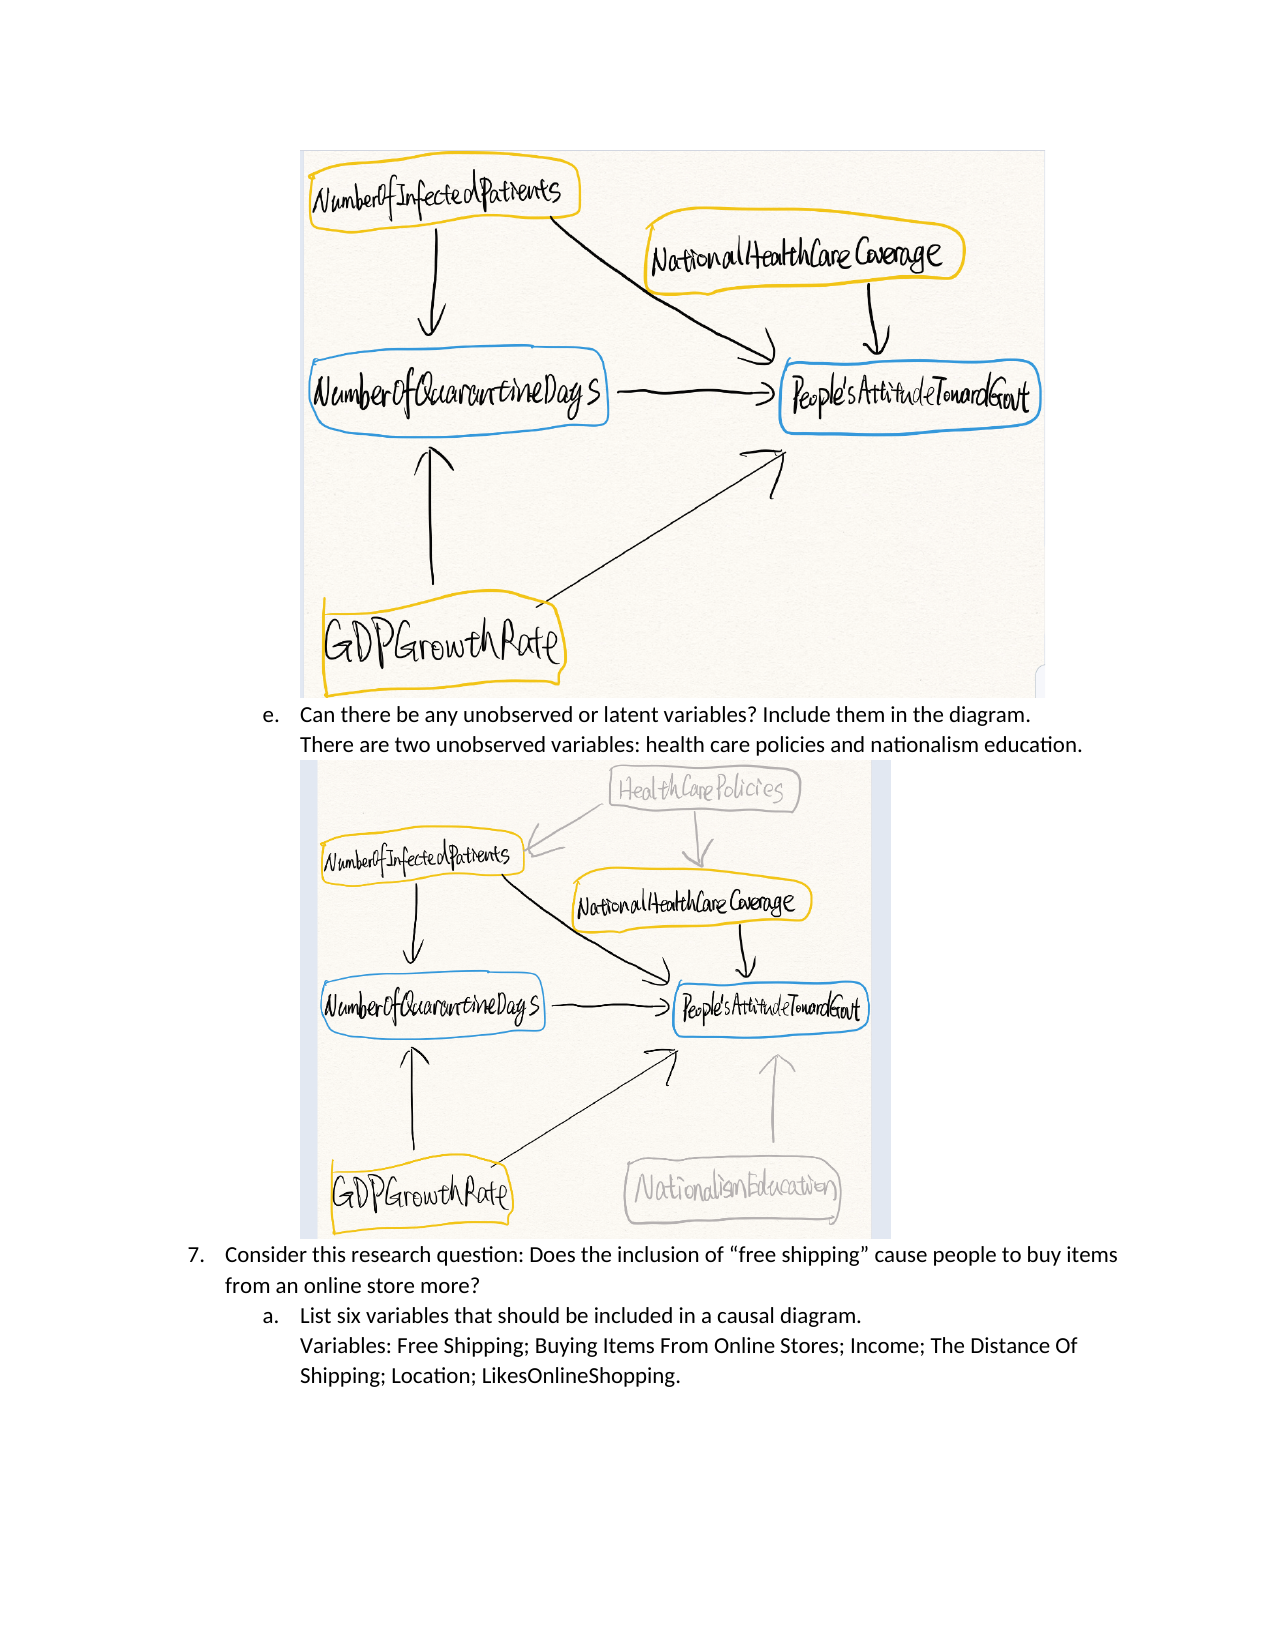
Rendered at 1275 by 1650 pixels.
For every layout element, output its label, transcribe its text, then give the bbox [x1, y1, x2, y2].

list Consider this research question: Does the inclusion of “free shipping” cause people to buy items from an online store more? [187, 1241, 1125, 1299]
list There are two unobserved variables: health care policies and nationalism education. [300, 730, 1125, 758]
list Can there be any unobserved or latent variables? Include them in the diagram. [262, 700, 1125, 728]
picture [300, 760, 891, 1239]
list List six variables that should be included in a causal diagram. [262, 1301, 1125, 1329]
list Variables: Free Shipping; Buying Items From Online Stores; Income; The Distance Of Shipping; Location; LikesOnlineShopping. [300, 1331, 1125, 1389]
picture [300, 150, 1046, 698]
